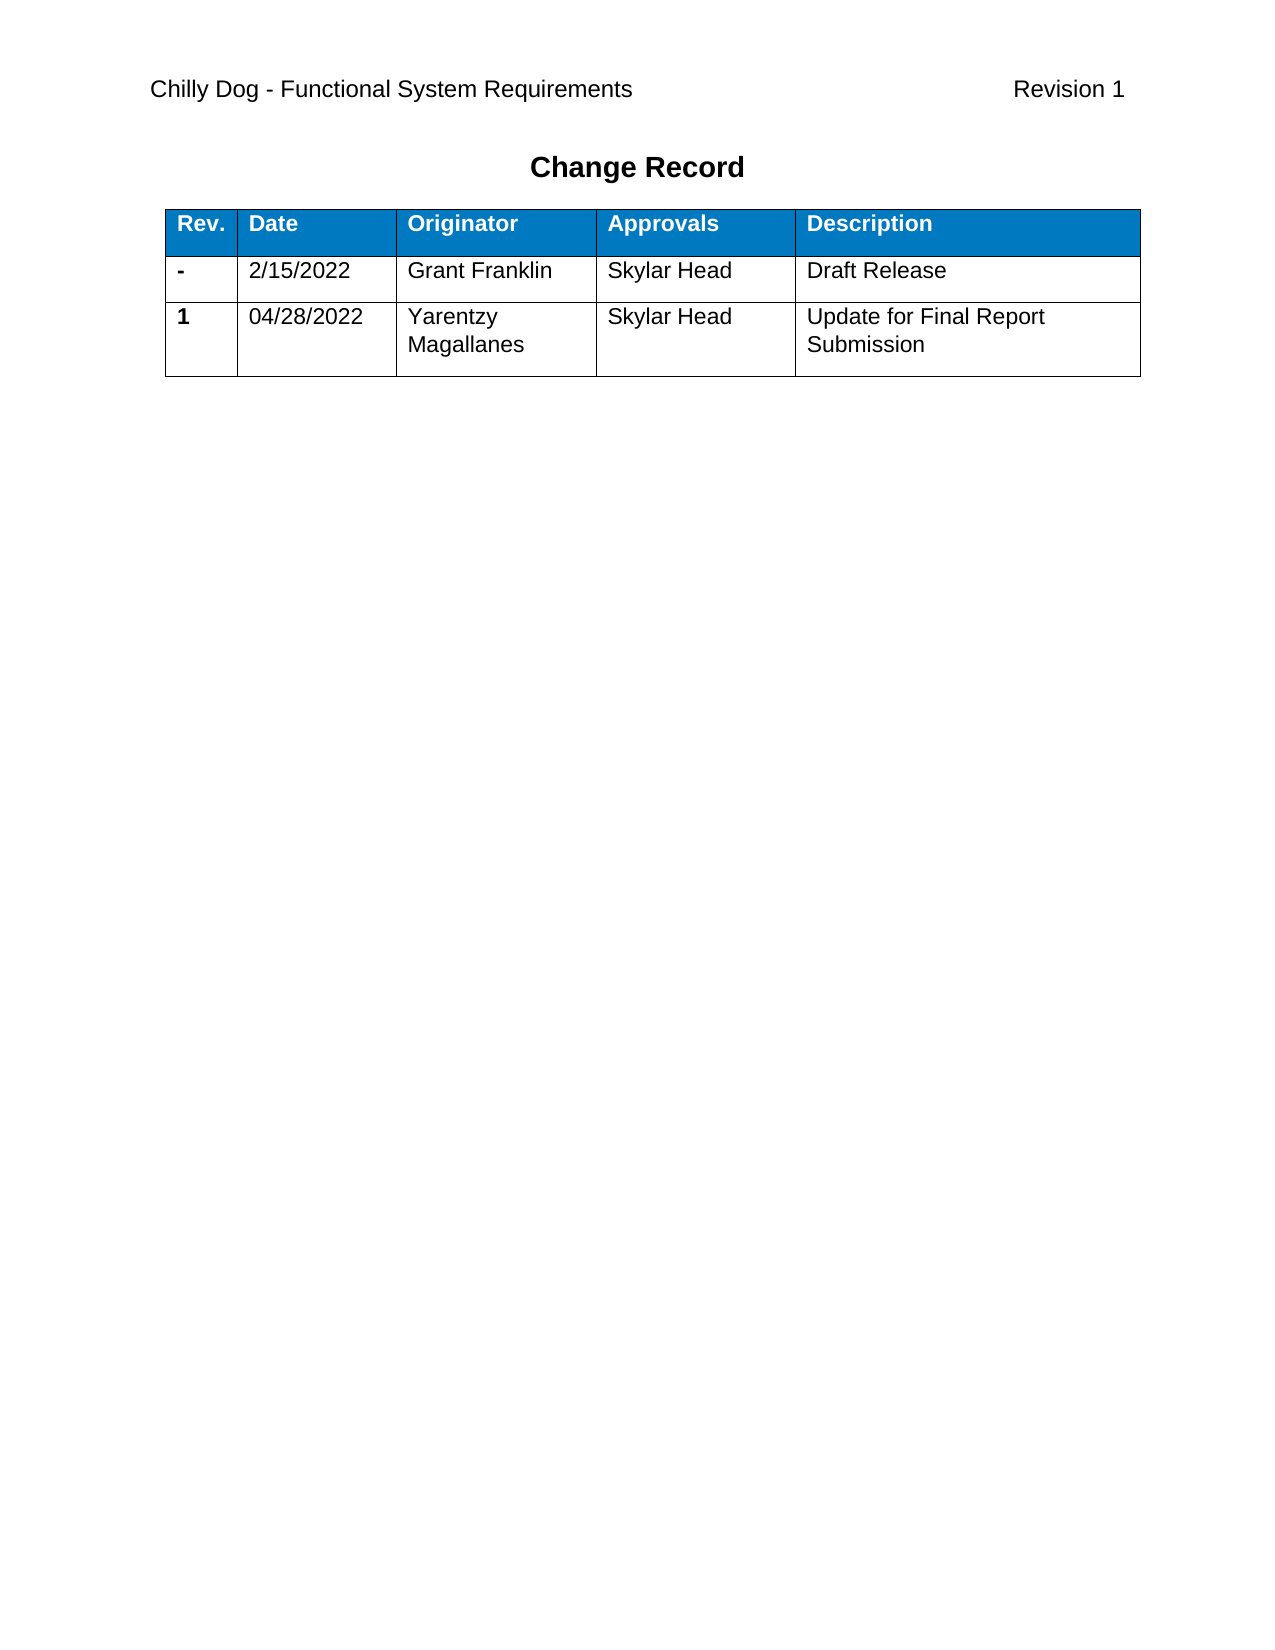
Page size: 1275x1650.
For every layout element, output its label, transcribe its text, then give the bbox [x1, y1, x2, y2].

table_cell Yarentzy Magallanes [397, 303, 596, 376]
table_cell 1 [166, 303, 237, 376]
text Change Record [150, 150, 1125, 183]
table_cell Skylar Head [597, 257, 795, 302]
table_cell Grant Franklin [397, 257, 596, 302]
table_cell 04/28/2022 [238, 303, 396, 376]
table_header Date [238, 210, 396, 256]
table_header Rev. [166, 210, 237, 256]
table_cell Draft Release [796, 257, 1140, 302]
table_header Approvals [597, 210, 795, 256]
table_cell - [166, 257, 237, 302]
table_header Description [796, 210, 1140, 256]
table_cell Update for Final Report Submission [796, 303, 1140, 376]
table_header Originator [397, 210, 596, 256]
table_cell 2/15/2022 [238, 257, 396, 302]
table_cell Skylar Head [597, 303, 795, 376]
